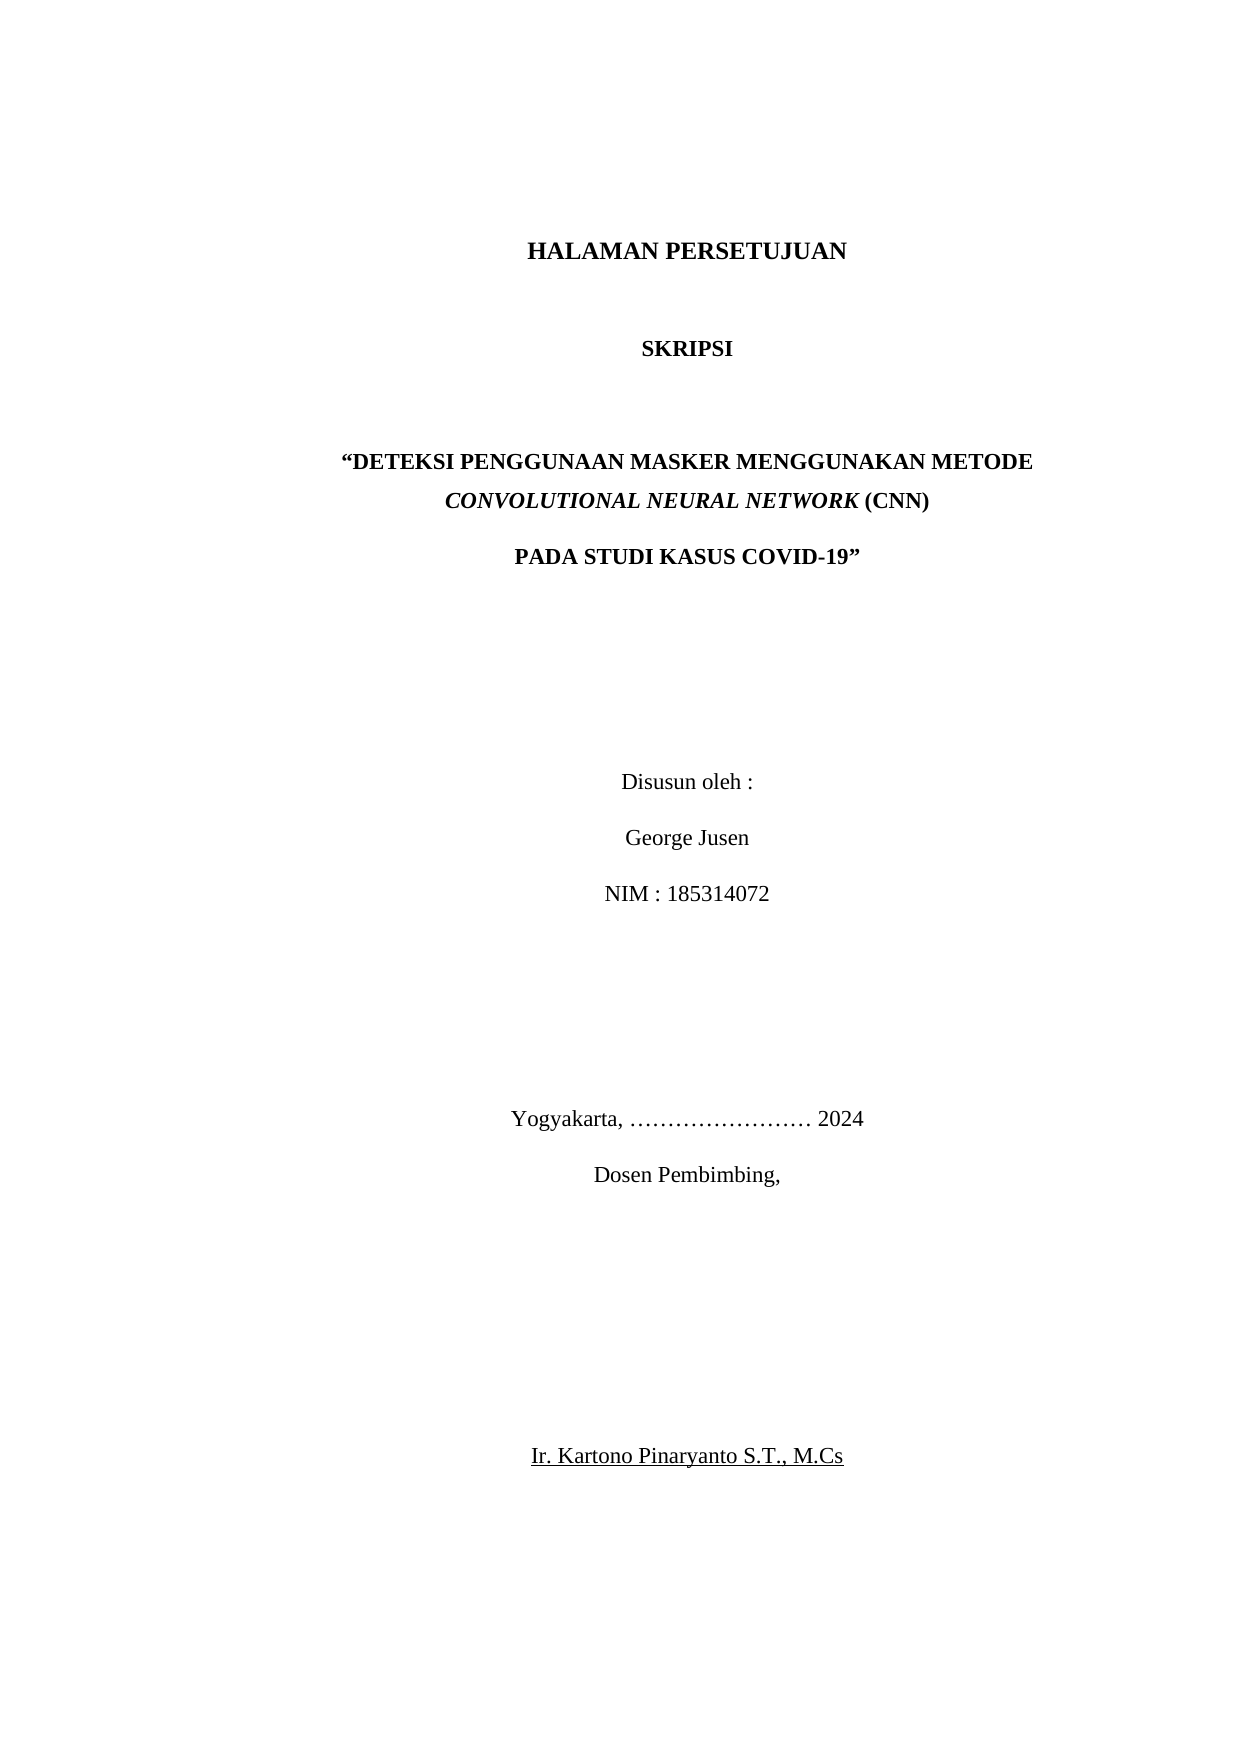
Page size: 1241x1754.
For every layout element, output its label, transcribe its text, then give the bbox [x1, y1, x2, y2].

text PADA STUDI KASUS COVID-19” [311, 543, 1063, 570]
text SKRIPSI [311, 336, 1063, 362]
text Ir. Kartono Pinaryanto S.T., M.Cs [311, 1442, 1063, 1468]
text Yogyakarta, …………………… 2024 [311, 1105, 1063, 1131]
text Dosen Pembimbing, [311, 1161, 1063, 1187]
text NIM : 185314072 [311, 880, 1063, 907]
subtitle HALAMAN PERSETUJUAN [311, 236, 1063, 265]
text George Jusen [311, 824, 1063, 851]
text Disusun oleh : [311, 768, 1063, 794]
text “DETEKSI PENGGUNAAN MASKER MENGGUNAKAN METODE CONVOLUTIONAL NEURAL NETWORK (CNN) [311, 448, 1063, 514]
